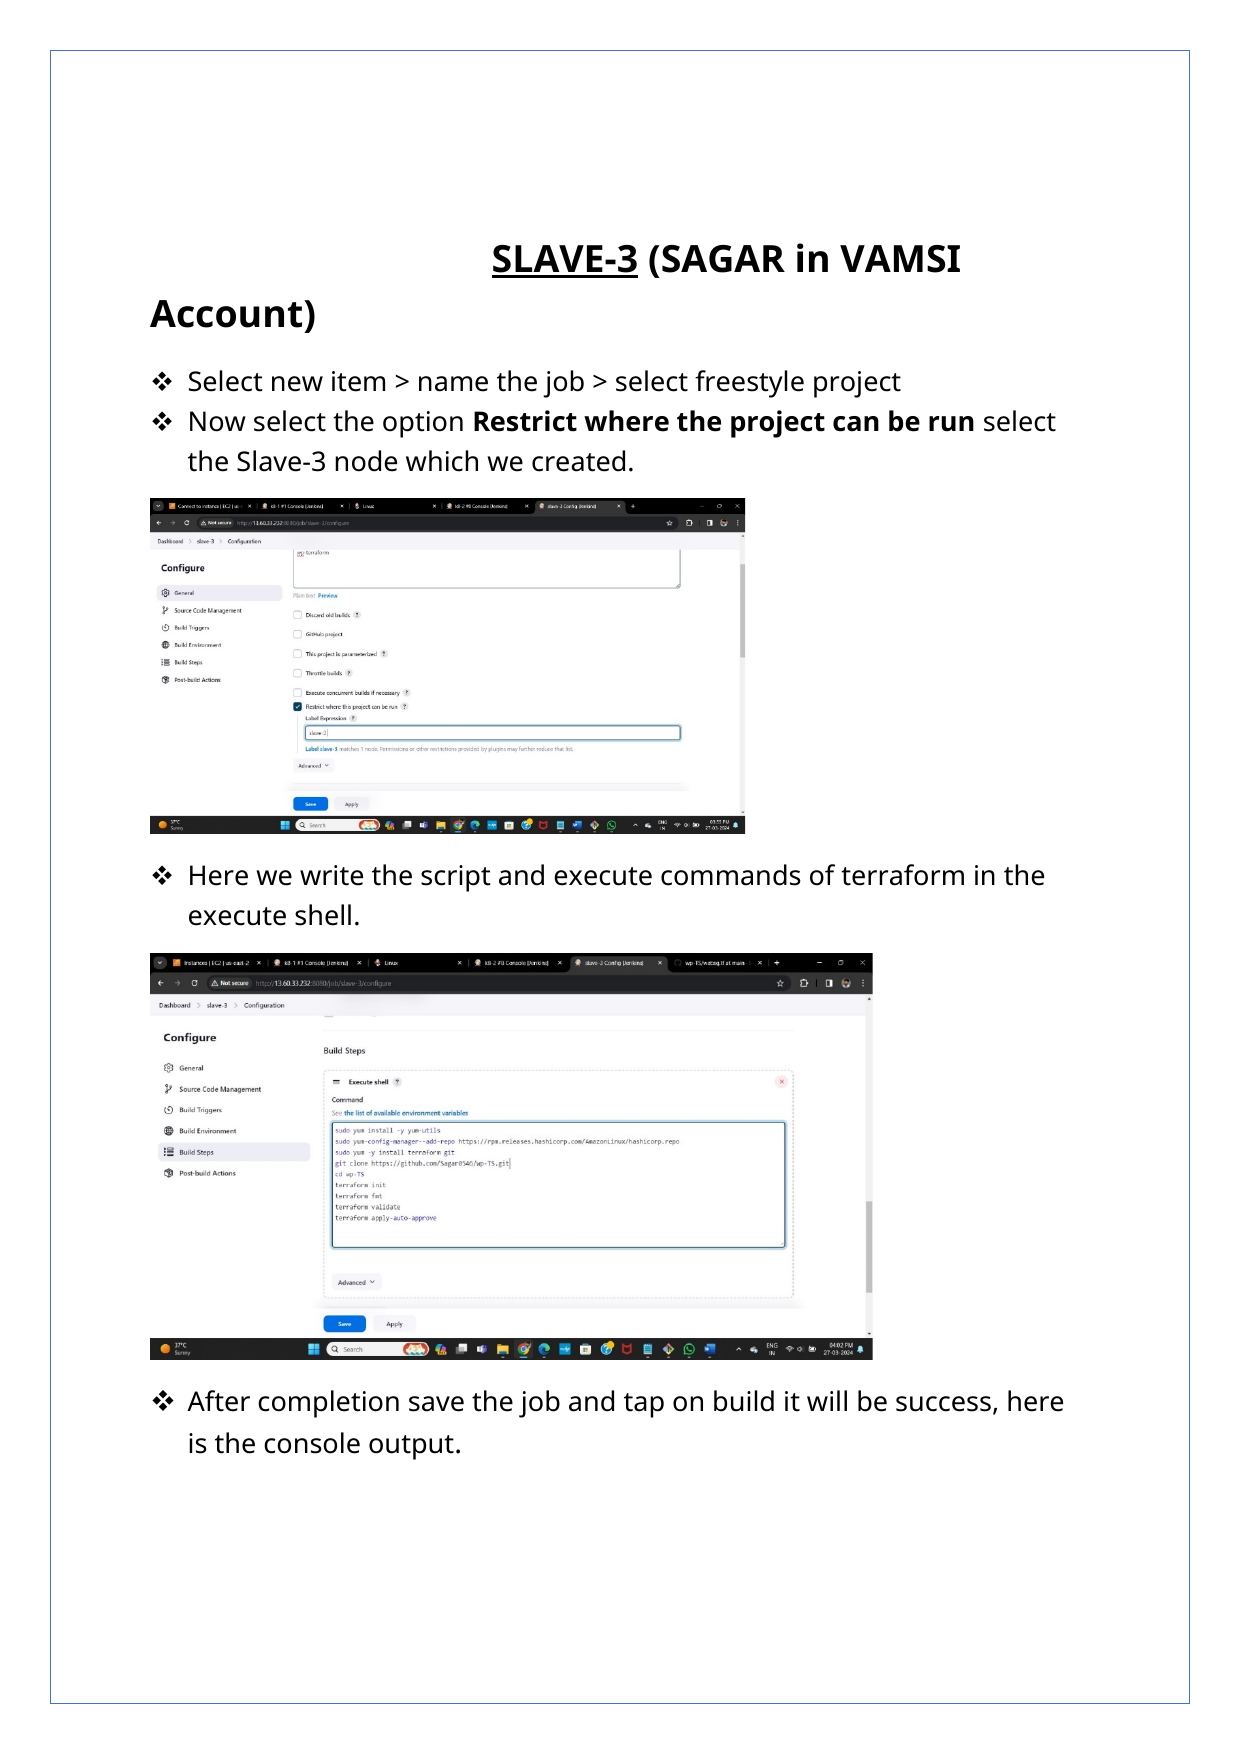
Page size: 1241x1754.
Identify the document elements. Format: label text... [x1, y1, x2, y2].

list Now select the option Restrict where the project can be run select the Slave-3 node which we created. [150, 403, 1090, 479]
list Here we write the script and execute commands of terraform in the execute shell. [150, 857, 1090, 933]
list After completion save the job and tap on build it will be success, here is the console output. [150, 1383, 1090, 1462]
list Select new item > name the job > select freestyle project [150, 363, 1090, 400]
picture [150, 498, 746, 834]
picture [150, 953, 873, 1360]
text SLAVE-3 (SAGAR in VAMSI Account) [150, 232, 1090, 338]
